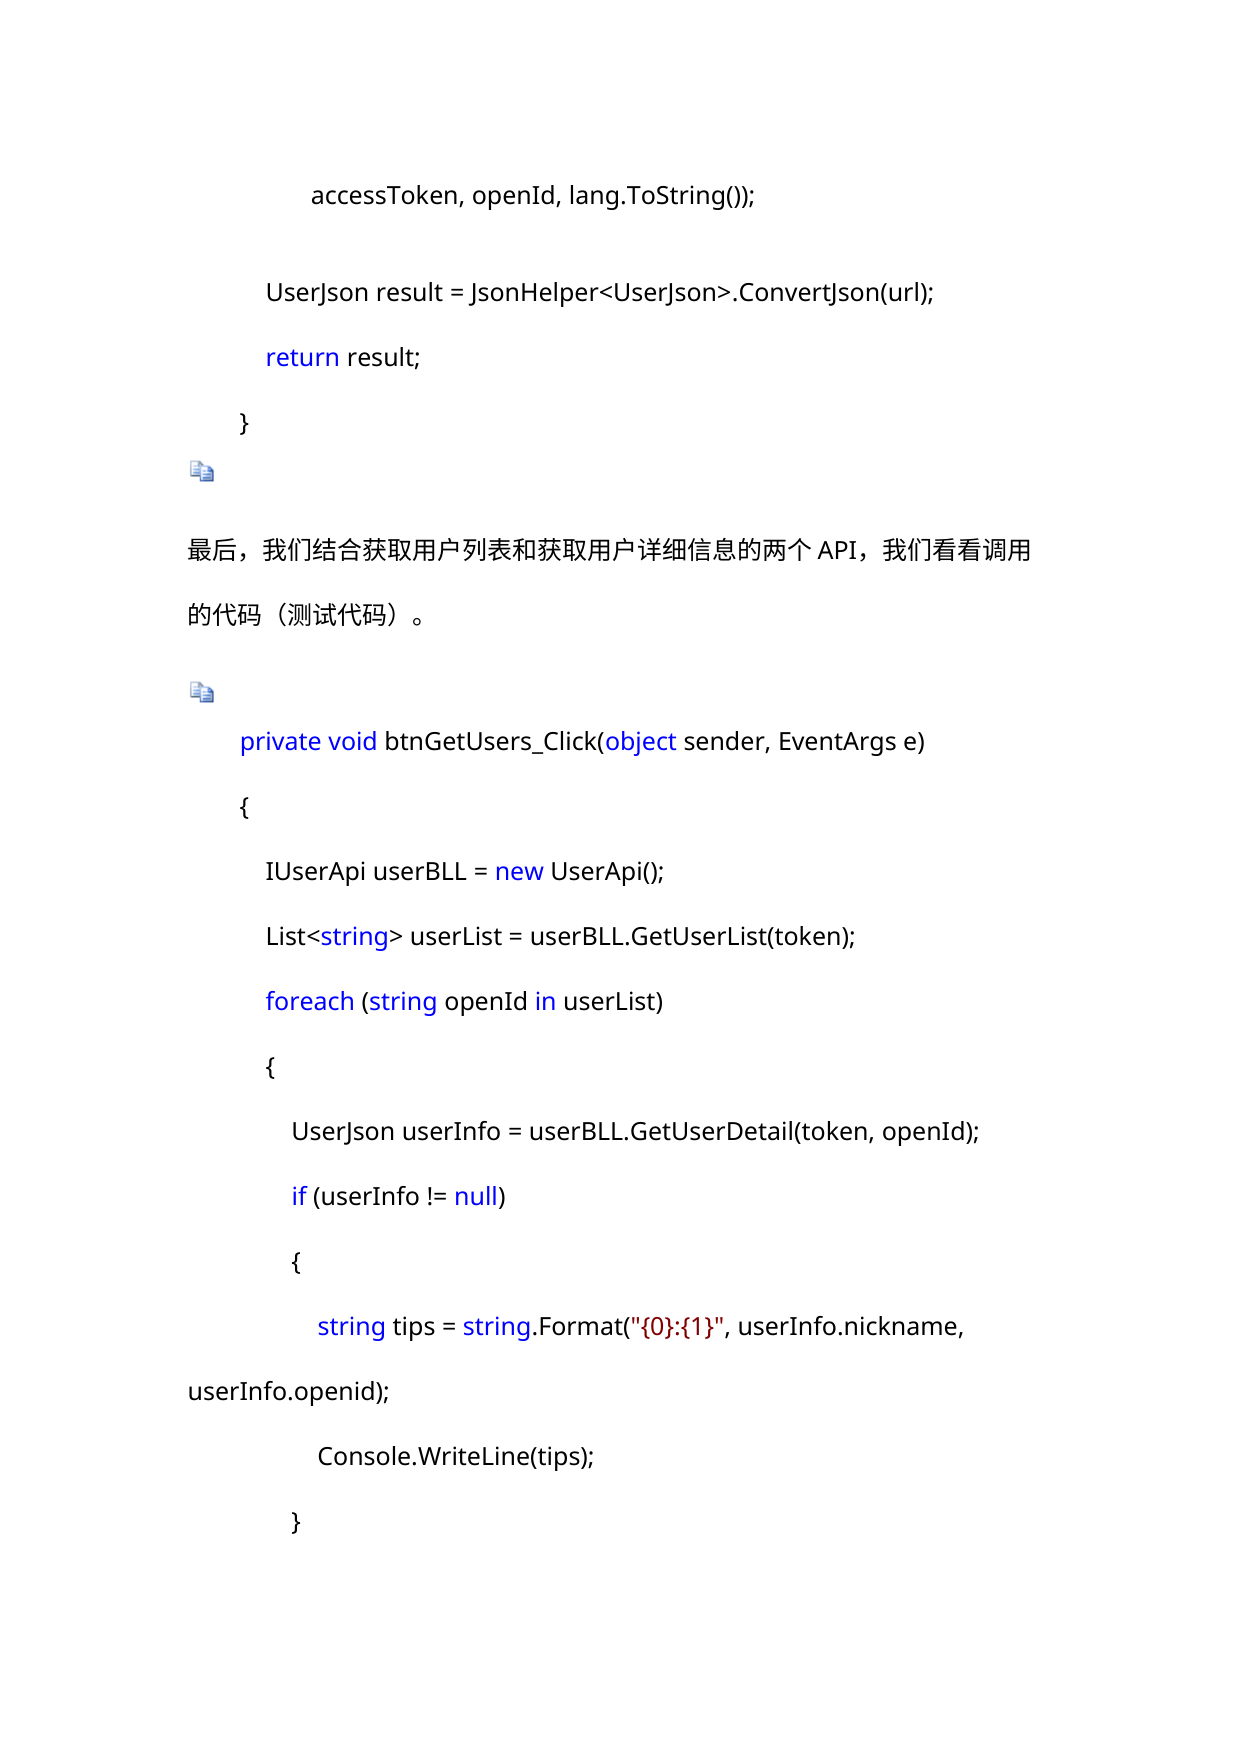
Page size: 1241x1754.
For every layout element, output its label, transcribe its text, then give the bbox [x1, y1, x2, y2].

text accessToken, openId, lang.ToString()); [187, 162, 1053, 227]
text } [187, 389, 1053, 454]
text private void btnGetUsers_Click(object sender, EventArgs e) [187, 708, 1053, 773]
text } [187, 1488, 1053, 1553]
text string tips = string.Format("{0}:{1}", userInfo.nickname, userInfo.openid); [187, 1293, 1053, 1423]
text { [187, 773, 1053, 838]
text foreach (string openId in userList) [187, 968, 1053, 1033]
text IUserApi userBLL = new UserApi(); [187, 838, 1053, 903]
picture [187, 455, 219, 487]
picture [187, 675, 219, 708]
text if (userInfo != null) [187, 1163, 1053, 1228]
text Console.WriteLine(tips); [187, 1423, 1053, 1488]
text 最后，我们结合获取用户列表和获取用户详细信息的两个API，我们看看调用的代码（测试代码）。 [187, 516, 1053, 646]
text { [187, 1033, 1053, 1098]
text return result; [187, 324, 1053, 389]
text { [187, 1228, 1053, 1293]
text List<string> userList = userBLL.GetUserList(token); [187, 903, 1053, 968]
text UserJson userInfo = userBLL.GetUserDetail(token, openId); [187, 1098, 1053, 1163]
text UserJson result = JsonHelper<UserJson>.ConvertJson(url); [187, 259, 1053, 324]
